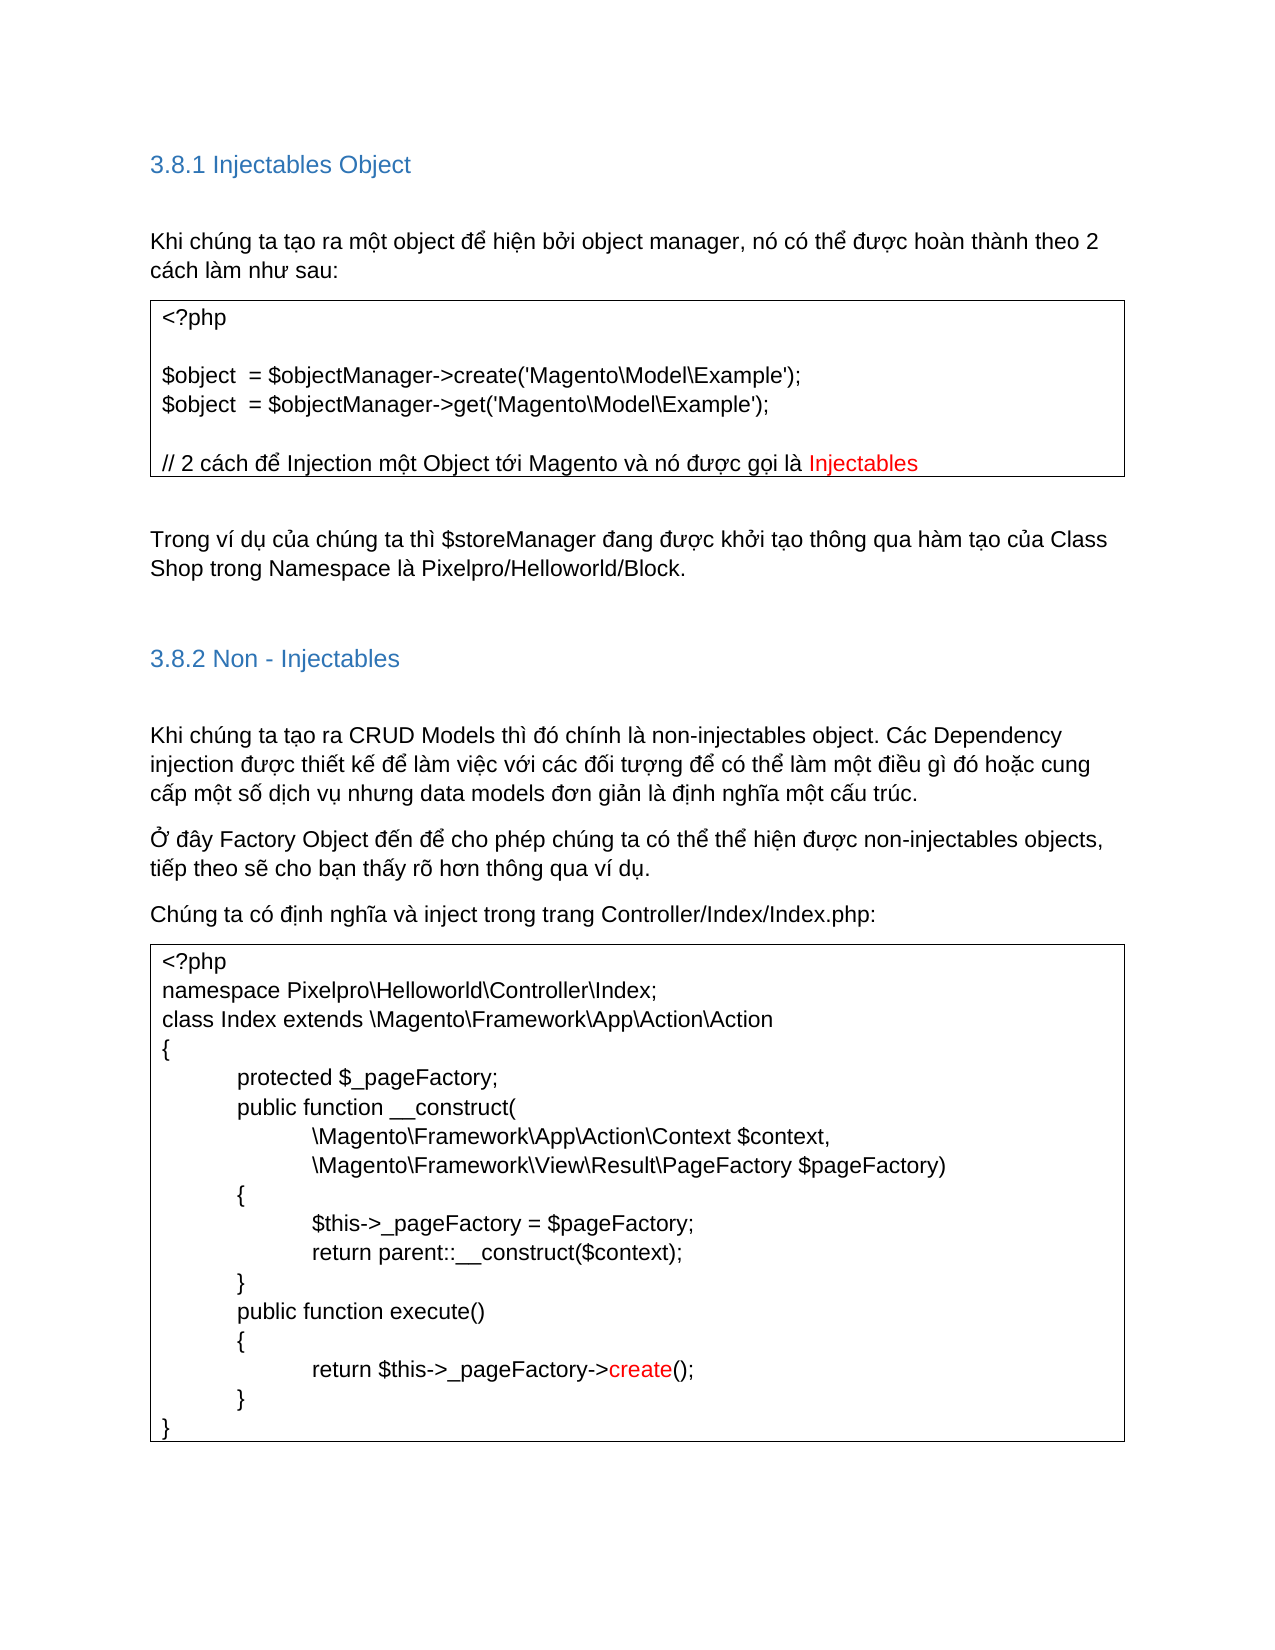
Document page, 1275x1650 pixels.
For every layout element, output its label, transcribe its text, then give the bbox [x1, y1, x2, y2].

subtitle 3.8.1 Injectables Object [150, 150, 1125, 179]
text Ở đây Factory Object đến để cho phép chúng ta có thể thể hiện được non-injectables objects, tiếp theo sẽ cho bạn thấy rõ hơn thông qua ví dụ. [150, 823, 1125, 881]
text Trong ví dụ của chúng ta thì $storeManager đang được khởi tạo thông qua hàm tạo của Class Shop trong Namespace là Pixelpro/Helloworld/Block. [150, 523, 1125, 581]
text Chúng ta có định nghĩa và inject trong trang Controller/Index/Index.php: [150, 898, 1125, 927]
table_header <?php namespace Pixelpro\Helloworld\Controller\Index; class Index extends \Magento\Framework\App\Action\Action { protected $_pageFactory; public function __construct( \Magento\Framework\App\Action\Context $context, \Magento\Framework\View\Result\PageFactory $pageFactory) { $this->_pageFactory = $pageFactory; return parent::__construct($context); } public function execute() { return $this->_pageFactory->create(); } } [151, 945, 1124, 1441]
text Khi chúng ta tạo ra CRUD Models thì đó chính là non-injectables object. Các Dependency injection được thiết kế để làm việc với các đối tượng để có thể làm một điều gì đó hoặc cung cấp một số dịch vụ nhưng data models đơn giản là định nghĩa một cấu trúc. [150, 719, 1125, 806]
table_header <?php $object = $objectManager->create('Magento\Model\Example'); $object = $objectManager->get('Magento\Model\Example'); // 2 cách để Injection một Object tới Magento và nó được gọi là Injectables [151, 301, 1124, 476]
text Khi chúng ta tạo ra một object để hiện bởi object manager, nó có thể được hoàn thành theo 2 cách làm như sau: [150, 225, 1125, 283]
subtitle 3.8.2 Non - Injectables [150, 644, 1125, 673]
